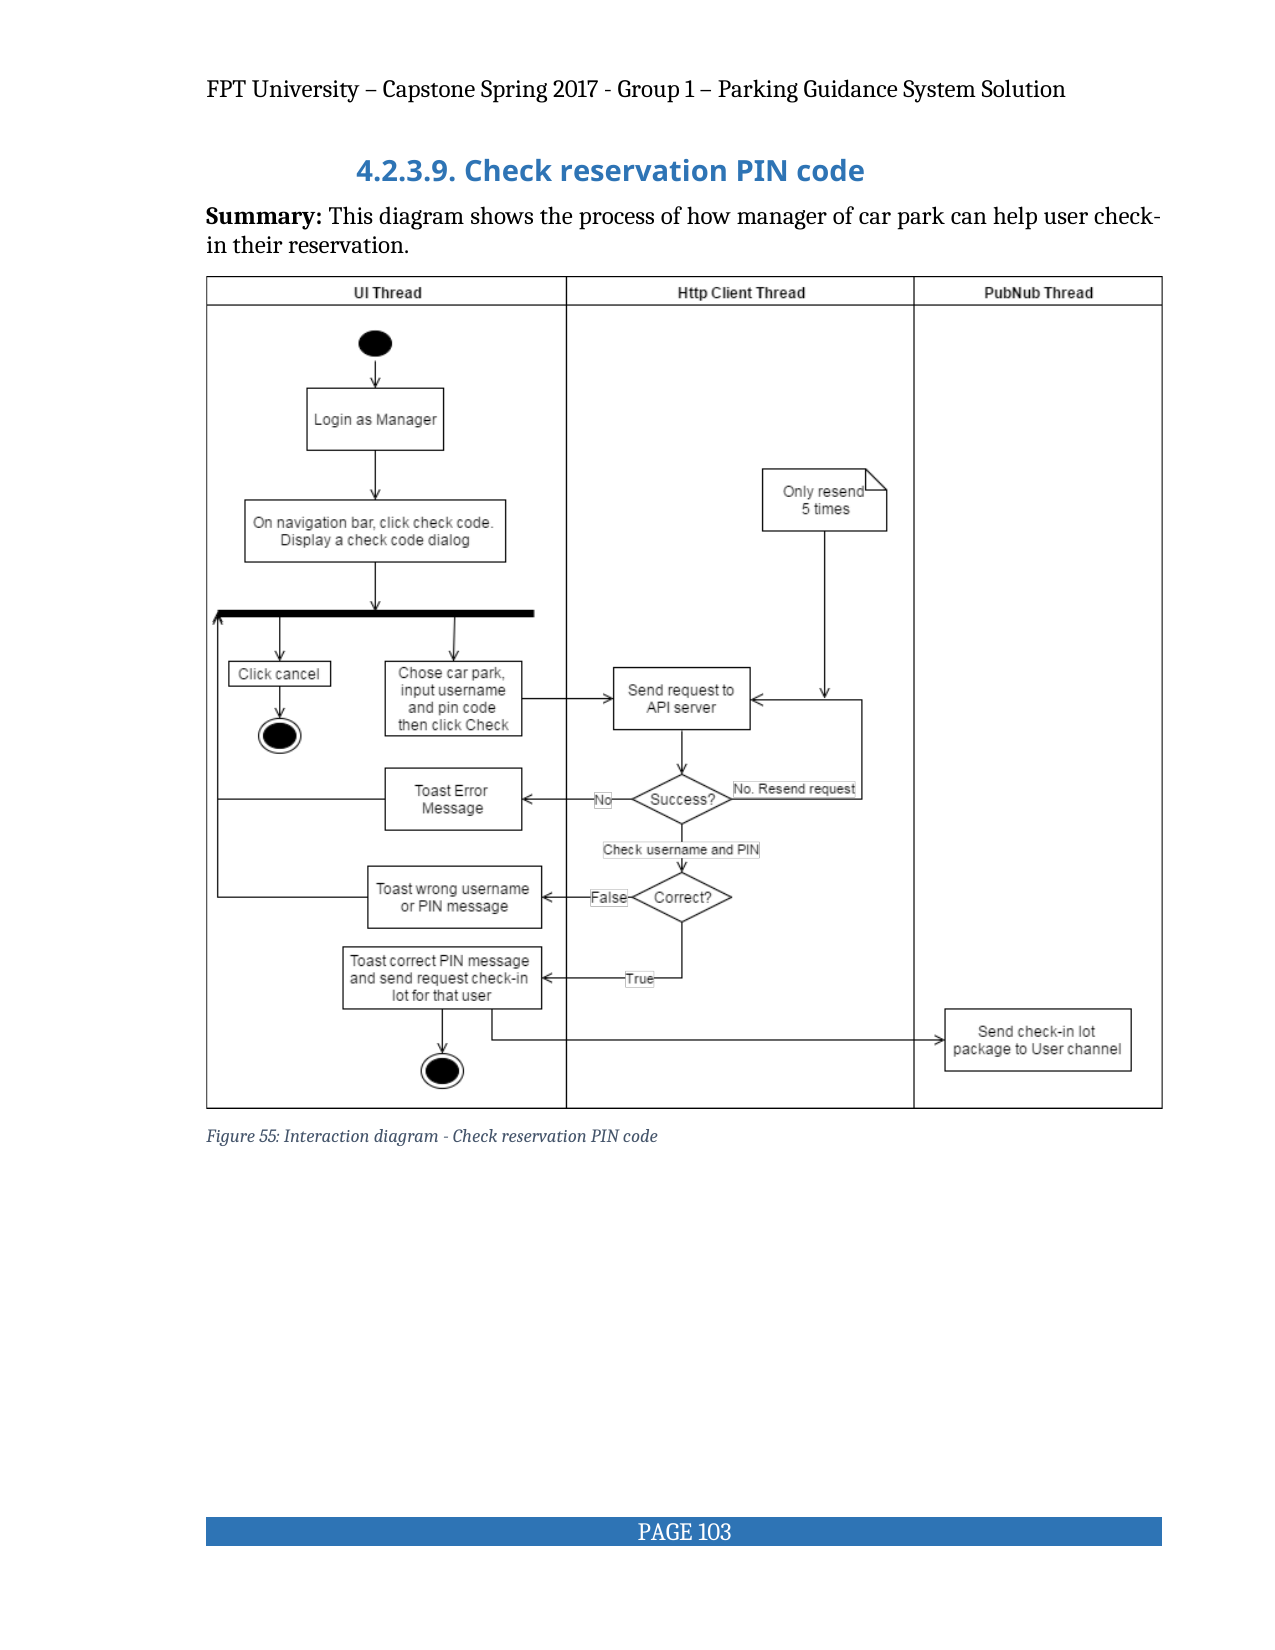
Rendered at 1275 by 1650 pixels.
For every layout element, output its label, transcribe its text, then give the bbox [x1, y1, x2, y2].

picture [206, 276, 1163, 1109]
subtitle Check reservation PIN code [206, 150, 1162, 190]
text Summary: This diagram shows the process of how manager of car park can help user check-in their reservation. [206, 202, 1162, 260]
